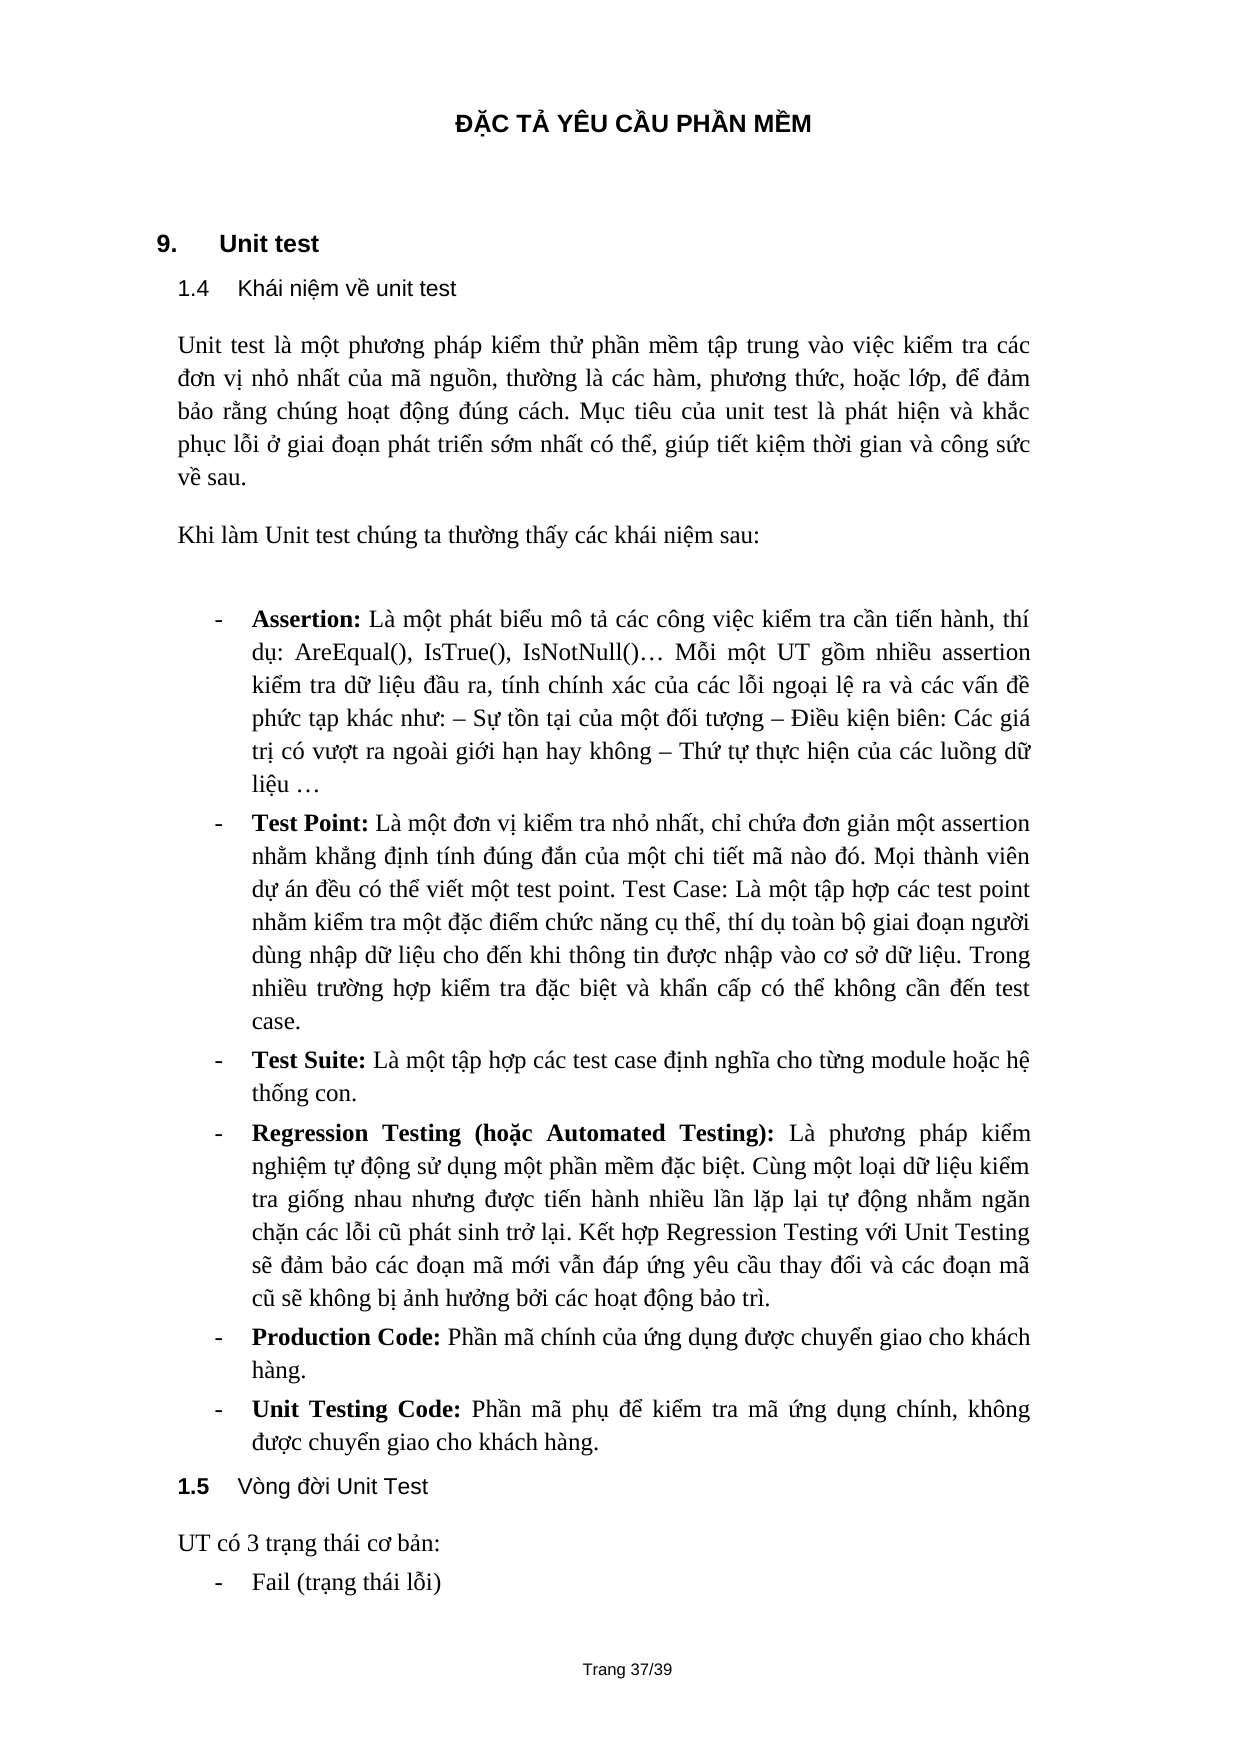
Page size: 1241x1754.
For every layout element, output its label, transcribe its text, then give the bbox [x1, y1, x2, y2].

text Khi làm Unit test chúng ta thường thấy các khái niệm sau: [177, 520, 1031, 549]
list Test Point: Là một đơn vị kiểm tra nhỏ nhất, chỉ chứa đơn giản một assertion nhằm khẳng định tính đúng đắn của một chi tiết mã nào đó. Mọi thành viên dự án đều có thể viết một test point. Test Case: Là một tập hợp các test point nhằm kiểm tra một đặc điểm chức năng cụ thể, thí dụ toàn bộ giai đoạn người dùng nhập dữ liệu cho đến khi thông tin được nhập vào cơ sở dữ liệu. Trong nhiều trường hợp kiểm tra đặc biệt và khẩn cấp có thể không cần đến test case. [214, 808, 1031, 1035]
list Fail (trạng thái lỗi) [214, 1567, 1031, 1596]
list Test Suite: Là một tập hợp các test case định nghĩa cho từng module hoặc hệ thống con. [214, 1045, 1031, 1107]
text UT có 3 trạng thái cơ bản: [177, 1528, 1031, 1557]
list Unit Testing Code: Phần mã phụ để kiểm tra mã ứng dụng chính, không được chuyển giao cho khách hàng. [214, 1394, 1031, 1456]
text Unit test là một phương pháp kiểm thử phần mềm tập trung vào việc kiểm tra các đơn vị nhỏ nhất của mã nguồn, thường là các hàm, phương thức, hoặc lớp, để đảm bảo rằng chúng hoạt động đúng cách. Mục tiêu của unit test là phát hiện và khắc phục lỗi ở giai đoạn phát triển sớm nhất có thể, giúp tiết kiệm thời gian và công sức về sau. [177, 330, 1031, 491]
subtitle Unit test [177, 229, 1083, 258]
subtitle Khái niệm về unit test [177, 275, 1083, 301]
list Assertion: Là một phát biểu mô tả các công việc kiểm tra cần tiến hành, thí dụ: AreEqual(), IsTrue(), IsNotNull()… Mỗi một UT gồm nhiều assertion kiểm tra dữ liệu đầu ra, tính chính xác của các lỗi ngoại lệ ra và các vấn đề phức tạp khác như: – Sự tồn tại của một đối tượng – Điều kiện biên: Các giá trị có vượt ra ngoài giới hạn hay không – Thứ tự thực hiện của các luồng dữ liệu … [214, 604, 1031, 797]
list Regression Testing (hoặc Automated Testing): Là phương pháp kiểm nghiệm tự động sử dụng một phần mềm đặc biệt. Cùng một loại dữ liệu kiểm tra giống nhau nhưng được tiến hành nhiều lần lặp lại tự động nhằm ngăn chặn các lỗi cũ phát sinh trở lại. Kết hợp Regression Testing với Unit Testing sẽ đảm bảo các đoạn mã mới vẫn đáp ứng yêu cầu thay đổi và các đoạn mã cũ sẽ không bị ảnh hưởng bởi các hoạt động bảo trì. [214, 1118, 1031, 1312]
subtitle Vòng đời Unit Test [177, 1473, 1083, 1499]
list Production Code: Phần mã chính của ứng dụng được chuyển giao cho khách hàng. [214, 1322, 1031, 1384]
